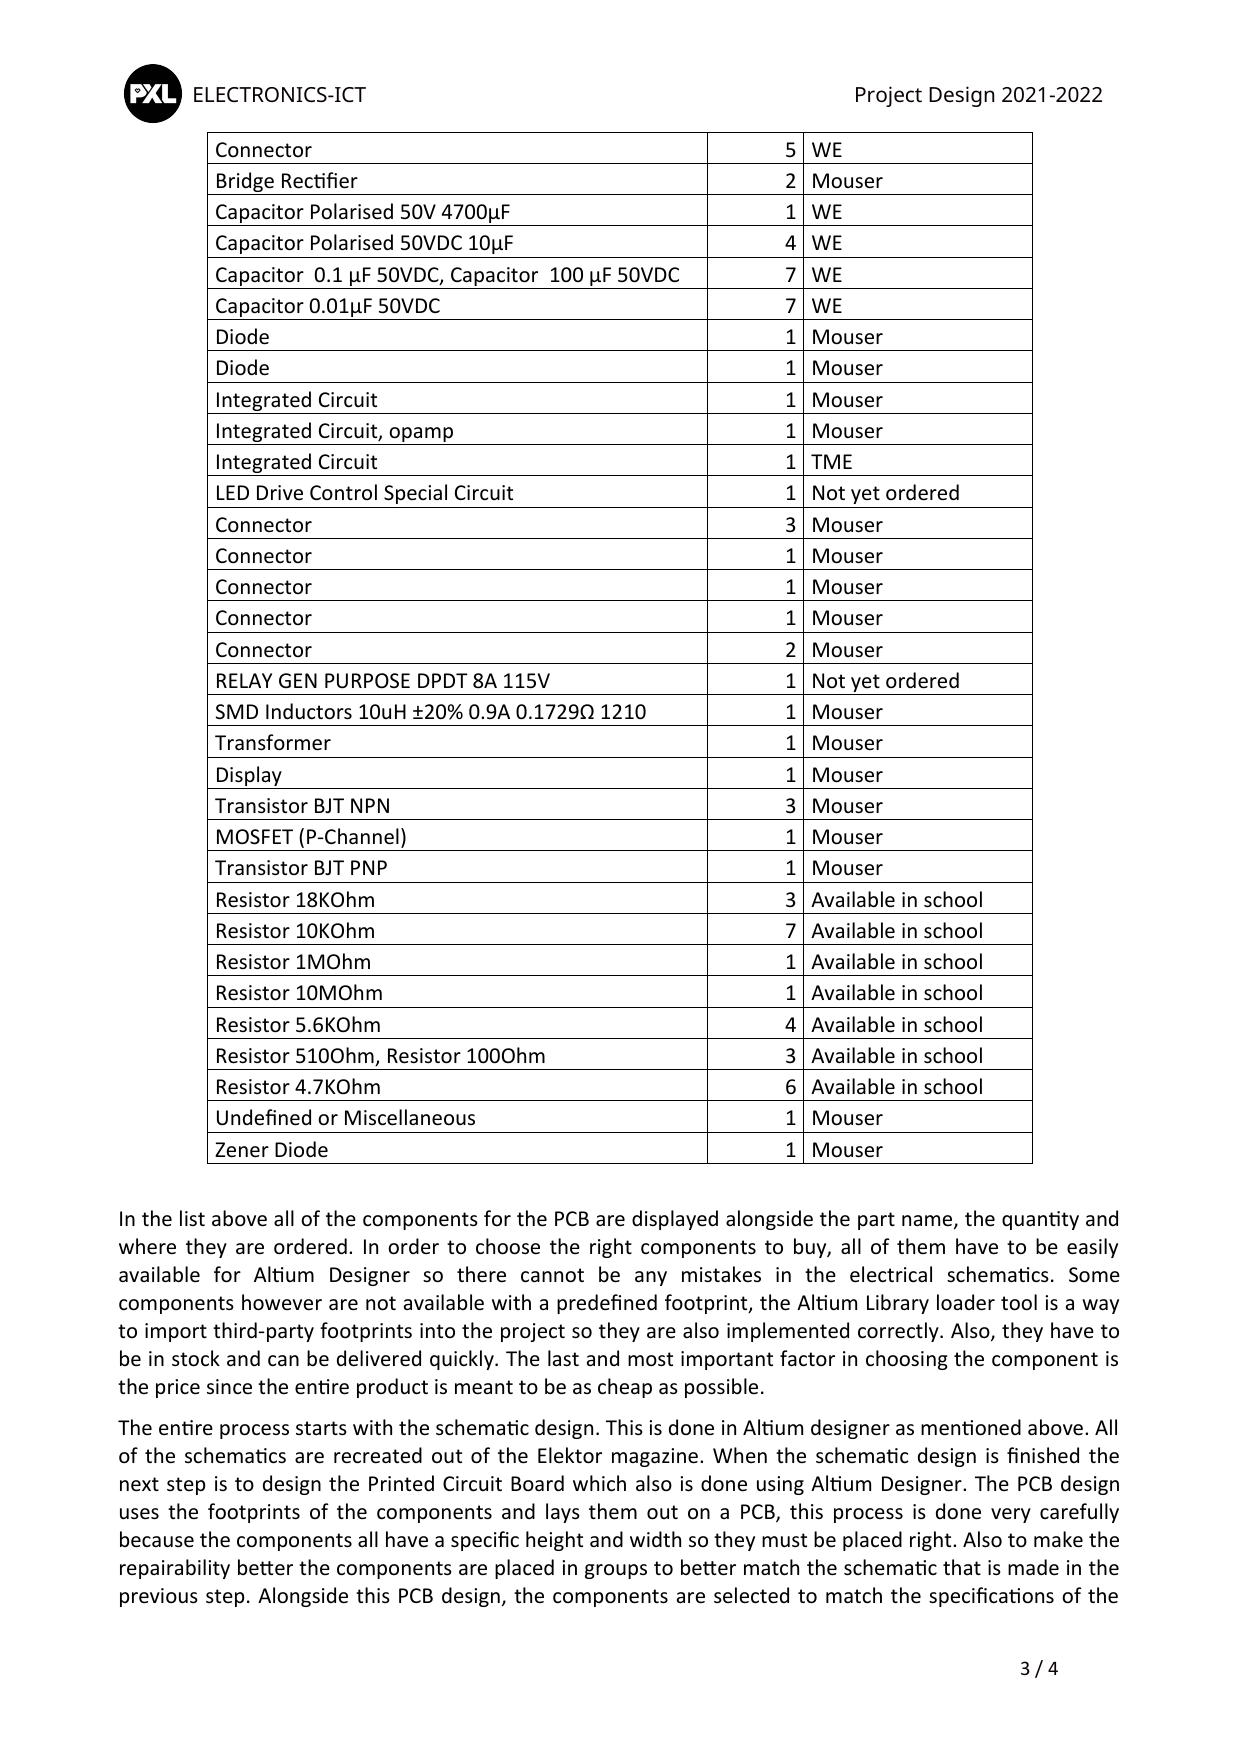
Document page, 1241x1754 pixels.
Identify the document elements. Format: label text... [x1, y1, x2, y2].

table_cell 5 [708, 133, 803, 163]
table_cell Integrated Circuit, opamp [208, 414, 707, 444]
table_cell Not yet ordered [804, 664, 1032, 694]
table_cell Connector [208, 508, 707, 538]
picture [118, 59, 188, 129]
table_cell Transistor BJT PNP [208, 851, 707, 882]
table_cell Mouser [804, 351, 1032, 382]
table_cell Resistor 10KOhm [208, 914, 707, 944]
table_cell Connector [208, 633, 707, 663]
table_cell Undefined or Miscellaneous [208, 1101, 707, 1132]
table_cell 1 [708, 320, 803, 350]
table_cell 1 [708, 445, 803, 475]
table_cell Mouser [804, 851, 1032, 882]
table_cell 1 [708, 726, 803, 757]
table_cell Transistor BJT NPN [208, 789, 707, 819]
table_cell Mouser [804, 820, 1032, 850]
table_cell Zener Diode [208, 1133, 707, 1163]
table_cell 2 [708, 633, 803, 663]
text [118, 1413, 1122, 1609]
table_cell 1 [708, 851, 803, 882]
table_cell Mouser [804, 539, 1032, 569]
table_cell 1 [708, 758, 803, 788]
table_cell Mouser [804, 383, 1032, 413]
table_cell Available in school [804, 976, 1032, 1007]
table_cell Resistor 510Ohm, Resistor 100Ohm [208, 1039, 707, 1069]
table_cell 1 [708, 820, 803, 850]
table_cell Available in school [804, 945, 1032, 975]
table_cell Resistor 5.6KOhm [208, 1008, 707, 1038]
table_cell Capacitor 0.1 µF 50VDC, Capacitor 100 µF 50VDC [208, 258, 707, 288]
table_cell Available in school [804, 914, 1032, 944]
table_cell 1 [708, 1133, 803, 1163]
table_cell 1 [708, 570, 803, 600]
table_cell Available in school [804, 1008, 1032, 1038]
table_cell LED Drive Control Special Circuit [208, 476, 707, 507]
table_cell WE [804, 226, 1032, 257]
table_cell 1 [708, 1101, 803, 1132]
table_cell Resistor 1MOhm [208, 945, 707, 975]
table_cell Mouser [804, 414, 1032, 444]
table_cell Available in school [804, 883, 1032, 913]
table_cell Diode [208, 351, 707, 382]
table_cell 1 [708, 195, 803, 225]
table_cell Resistor 10MOhm [208, 976, 707, 1007]
table_cell Connector [208, 570, 707, 600]
table_cell 1 [708, 945, 803, 975]
table_cell Capacitor Polarised 50VDC 10µF [208, 226, 707, 257]
table_cell 1 [708, 539, 803, 569]
table_cell WE [804, 289, 1032, 319]
table_cell Mouser [804, 1101, 1032, 1132]
table_cell Connector [208, 601, 707, 632]
table_cell SMD Inductors 10uH ±20% 0.9A 0.1729Ω 1210 [208, 695, 707, 725]
table_cell Mouser [804, 601, 1032, 632]
table_cell 3 [708, 508, 803, 538]
table_cell 1 [708, 695, 803, 725]
table_cell Mouser [804, 726, 1032, 757]
table_cell Not yet ordered [804, 476, 1032, 507]
table_cell 3 [708, 789, 803, 819]
table_cell 7 [708, 289, 803, 319]
table_cell Display [208, 758, 707, 788]
table_cell Mouser [804, 633, 1032, 663]
table_cell 3 [708, 1039, 803, 1069]
table_cell Connector [208, 133, 707, 163]
table_cell Diode [208, 320, 707, 350]
table_cell WE [804, 258, 1032, 288]
table_cell 1 [708, 664, 803, 694]
table_cell Resistor 4.7KOhm [208, 1070, 707, 1100]
table_cell Mouser [804, 320, 1032, 350]
table_cell Connector [208, 539, 707, 569]
table_cell 2 [708, 164, 803, 194]
table_cell WE [804, 195, 1032, 225]
table_cell Mouser [804, 1133, 1032, 1163]
table_cell 1 [708, 414, 803, 444]
table_cell 7 [708, 914, 803, 944]
table_cell 4 [708, 226, 803, 257]
table_cell 6 [708, 1070, 803, 1100]
table_cell 1 [708, 601, 803, 632]
table_cell TME [804, 445, 1032, 475]
table_cell 4 [708, 1008, 803, 1038]
text In the list above all of the components for the PCB are displayed alongside the part name, the quantity and where they are ordered. In order to choose the right components to buy, all of them have to be easily available for Altium Designer so there cannot be any mistakes in the electrical schematics. Some components however are not available with a predefined footprint, the Altium Library loader tool is a way to import third-party footprints into the project so they are also implemented correctly. Also, they have to be in stock and can be delivered quickly. The last and most important factor in choosing the component is the price since the entire product is meant to be as cheap as possible. [118, 1204, 1122, 1401]
table_cell Mouser [804, 164, 1032, 194]
table_cell 1 [708, 976, 803, 1007]
table_cell Transformer [208, 726, 707, 757]
table_cell Integrated Circuit [208, 383, 707, 413]
table_cell Resistor 18KOhm [208, 883, 707, 913]
table_cell Available in school [804, 1070, 1032, 1100]
table_cell 3 [708, 883, 803, 913]
table_cell 1 [708, 476, 803, 507]
table_cell RELAY GEN PURPOSE DPDT 8A 115V [208, 664, 707, 694]
table_cell 1 [708, 351, 803, 382]
table_cell Mouser [804, 789, 1032, 819]
table_cell Mouser [804, 570, 1032, 600]
table_cell Capacitor Polarised 50V 4700µF [208, 195, 707, 225]
table_cell Capacitor 0.01µF 50VDC [208, 289, 707, 319]
table_cell Mouser [804, 508, 1032, 538]
table_cell Bridge Rectifier [208, 164, 707, 194]
table_cell 7 [708, 258, 803, 288]
table_cell Integrated Circuit [208, 445, 707, 475]
table_cell MOSFET (P-Channel) [208, 820, 707, 850]
table_cell 1 [708, 383, 803, 413]
table_cell Mouser [804, 758, 1032, 788]
table_cell WE [804, 133, 1032, 163]
table_cell Mouser [804, 695, 1032, 725]
table_cell Available in school [804, 1039, 1032, 1069]
